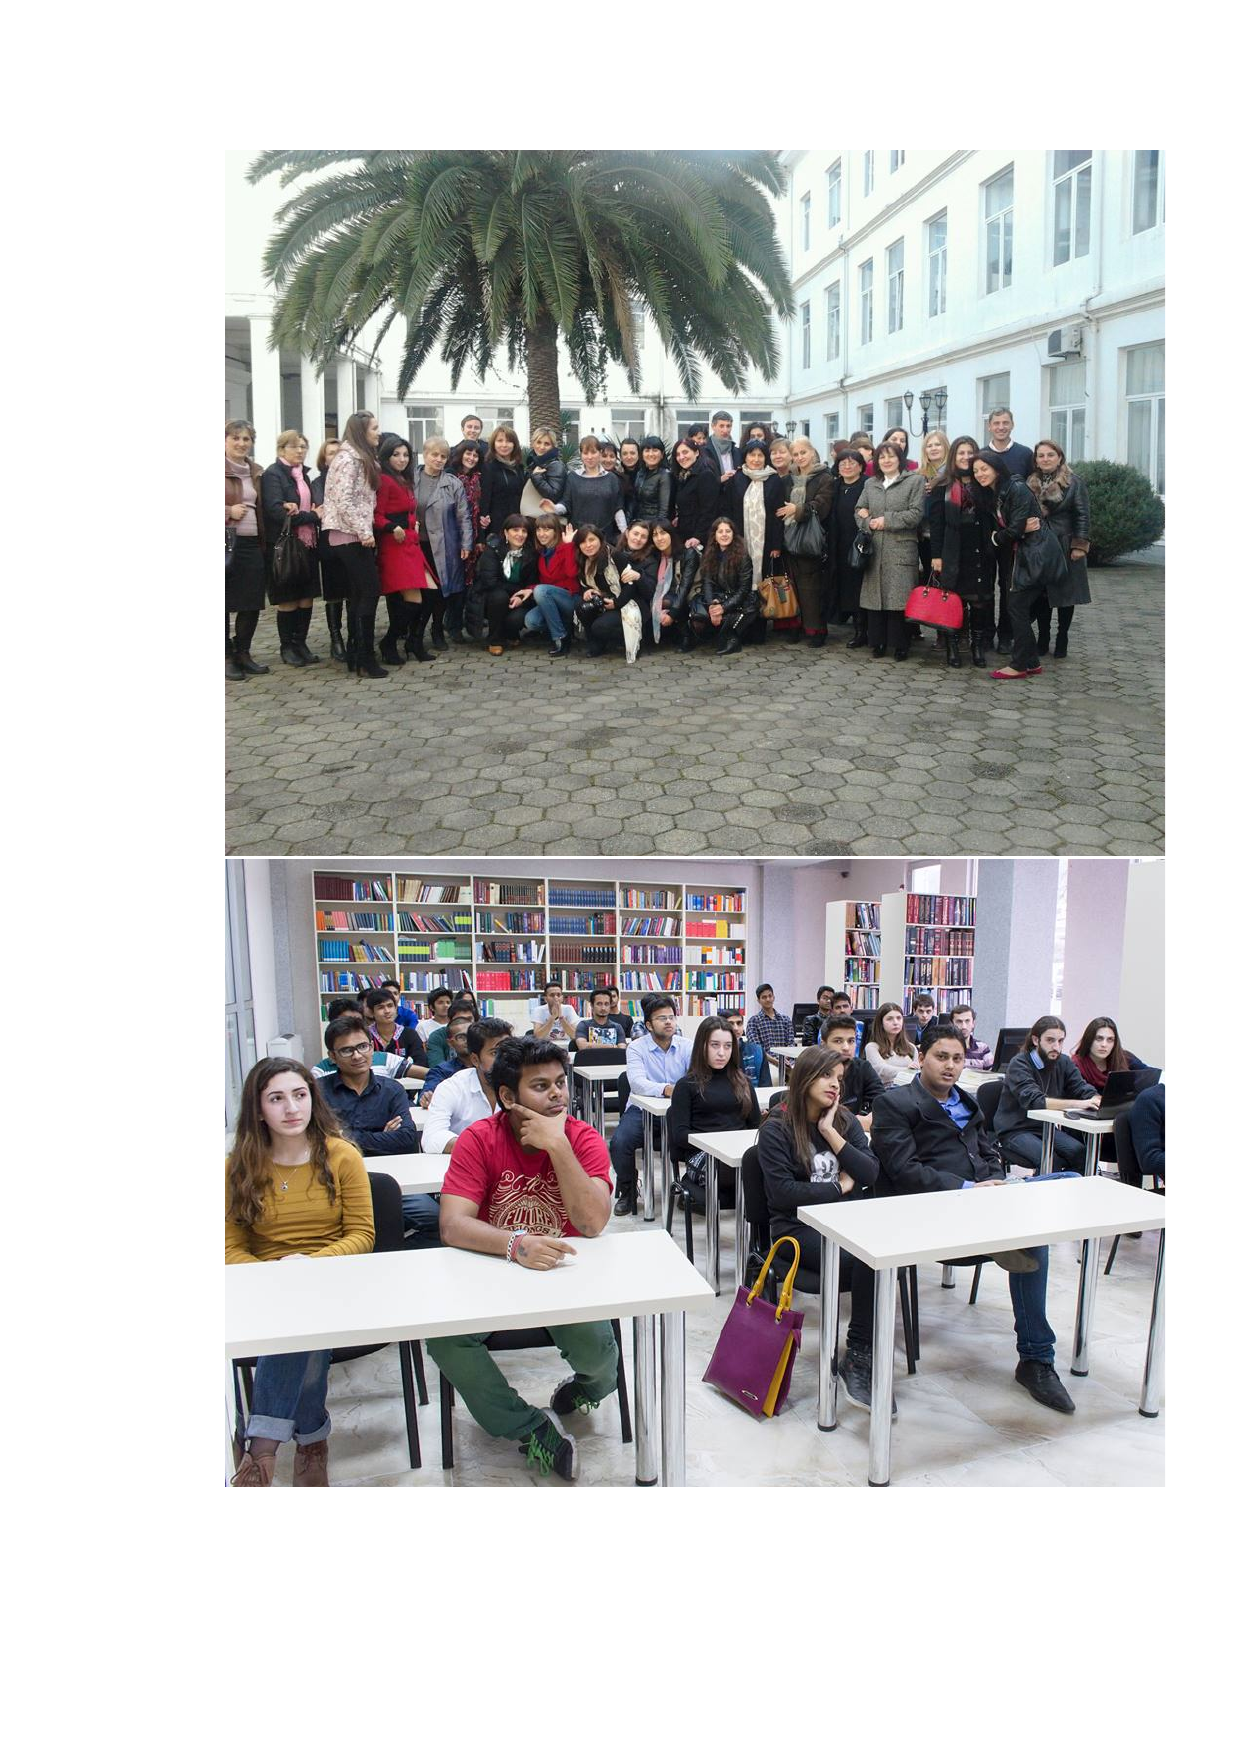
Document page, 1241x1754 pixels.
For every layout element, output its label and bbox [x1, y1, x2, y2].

picture [225, 859, 1166, 1487]
picture [225, 150, 1166, 856]
